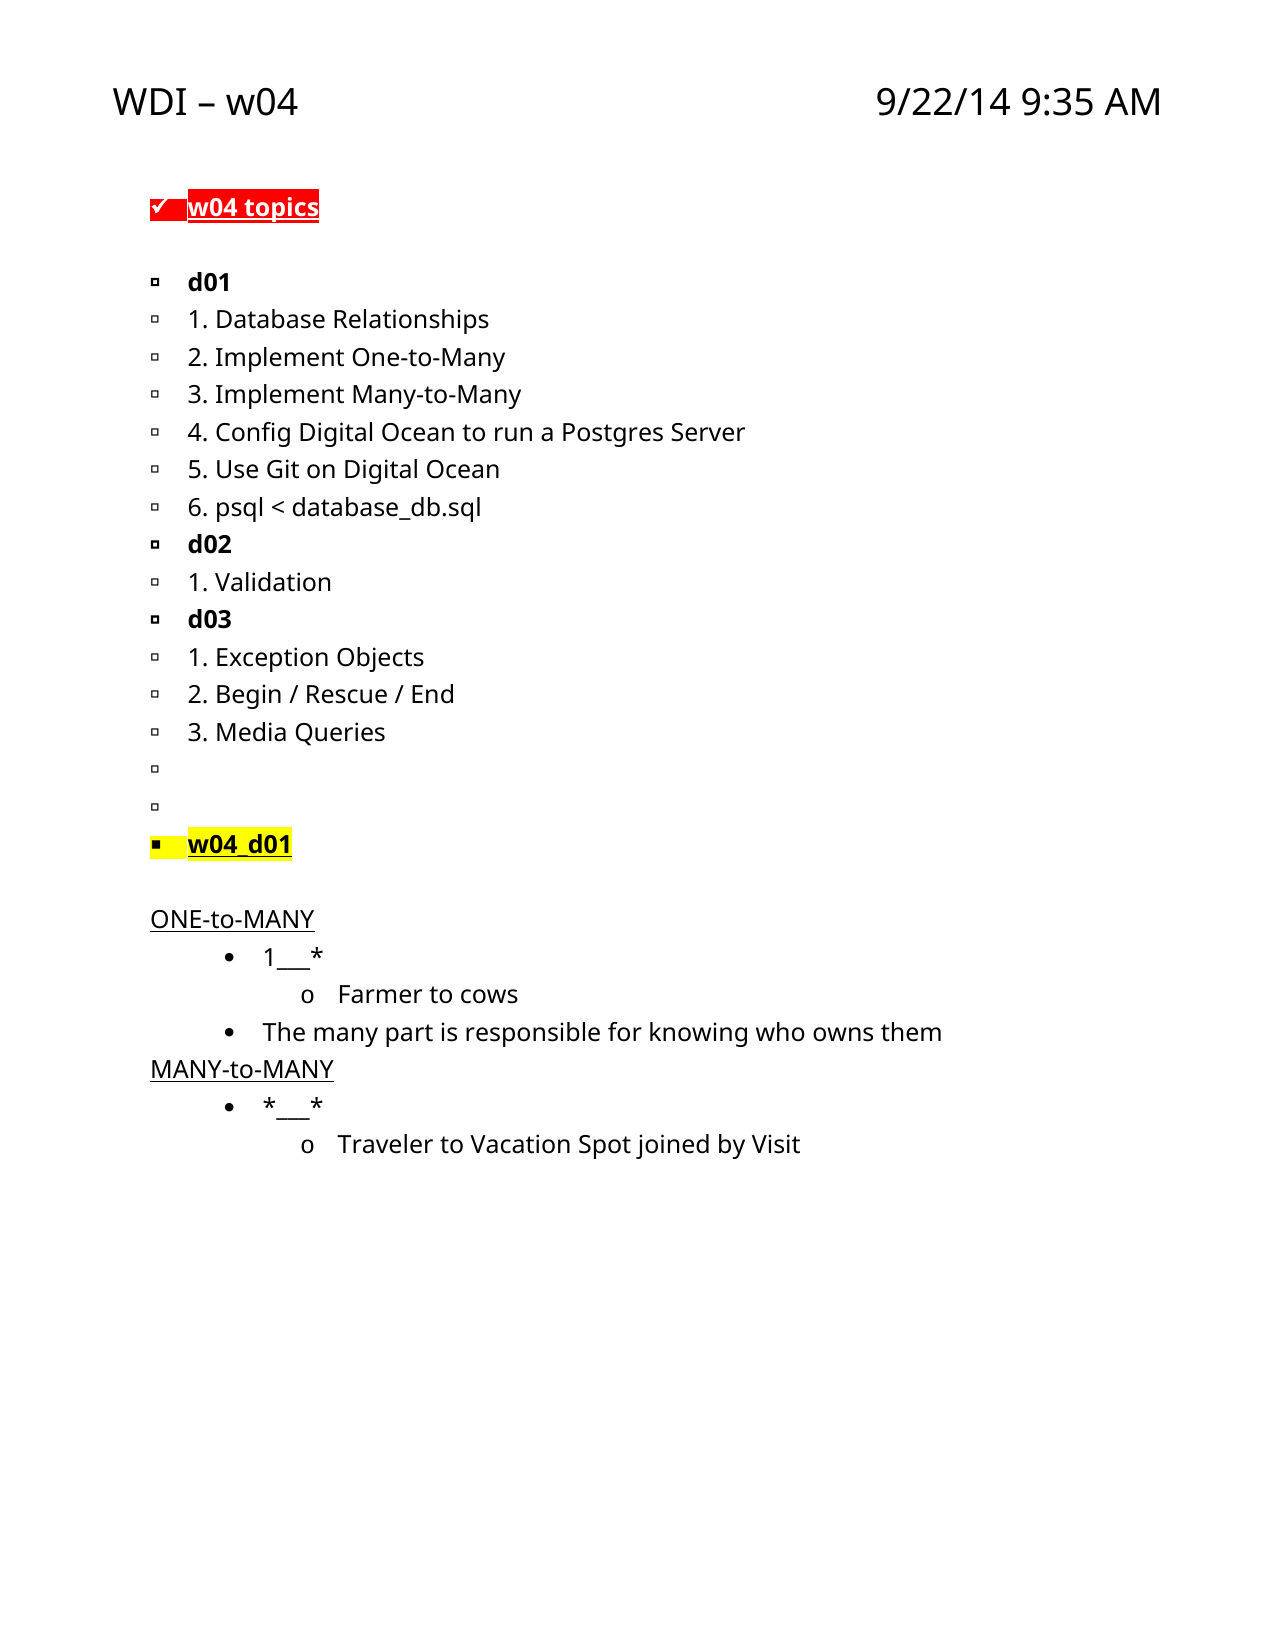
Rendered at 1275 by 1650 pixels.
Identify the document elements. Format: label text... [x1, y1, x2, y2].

text Traveler to Vacation Spot joined by Visit [300, 1125, 1125, 1162]
text 1. Validation [150, 562, 1125, 600]
text 1. Exception Objects [150, 637, 1125, 675]
list ONE-to-MANY [150, 900, 1125, 937]
text 1___* [225, 937, 1125, 975]
text 5. Use Git on Digital Ocean [150, 450, 1125, 487]
text d02 [150, 525, 1125, 562]
text The many part is responsible for knowing who owns them [225, 1012, 1125, 1050]
text d03 [150, 600, 1125, 637]
text 3. Implement Many-to-Many [150, 375, 1125, 412]
text *___* [225, 1087, 1125, 1125]
text 1. Database Relationships [150, 300, 1125, 337]
text d01 [150, 262, 1125, 300]
list w04 topics [150, 187, 1125, 225]
text 6. psql < database_db.sql [150, 487, 1125, 525]
text 2. Implement One-to-Many [150, 337, 1125, 375]
text Farmer to cows [300, 975, 1125, 1012]
list w04_d01 [150, 825, 1125, 862]
text 3. Media Queries [150, 712, 1125, 750]
text 2. Begin / Rescue / End [150, 675, 1125, 712]
list MANY-to-MANY [150, 1050, 1125, 1087]
text 4. Config Digital Ocean to run a Postgres Server [150, 412, 1125, 450]
